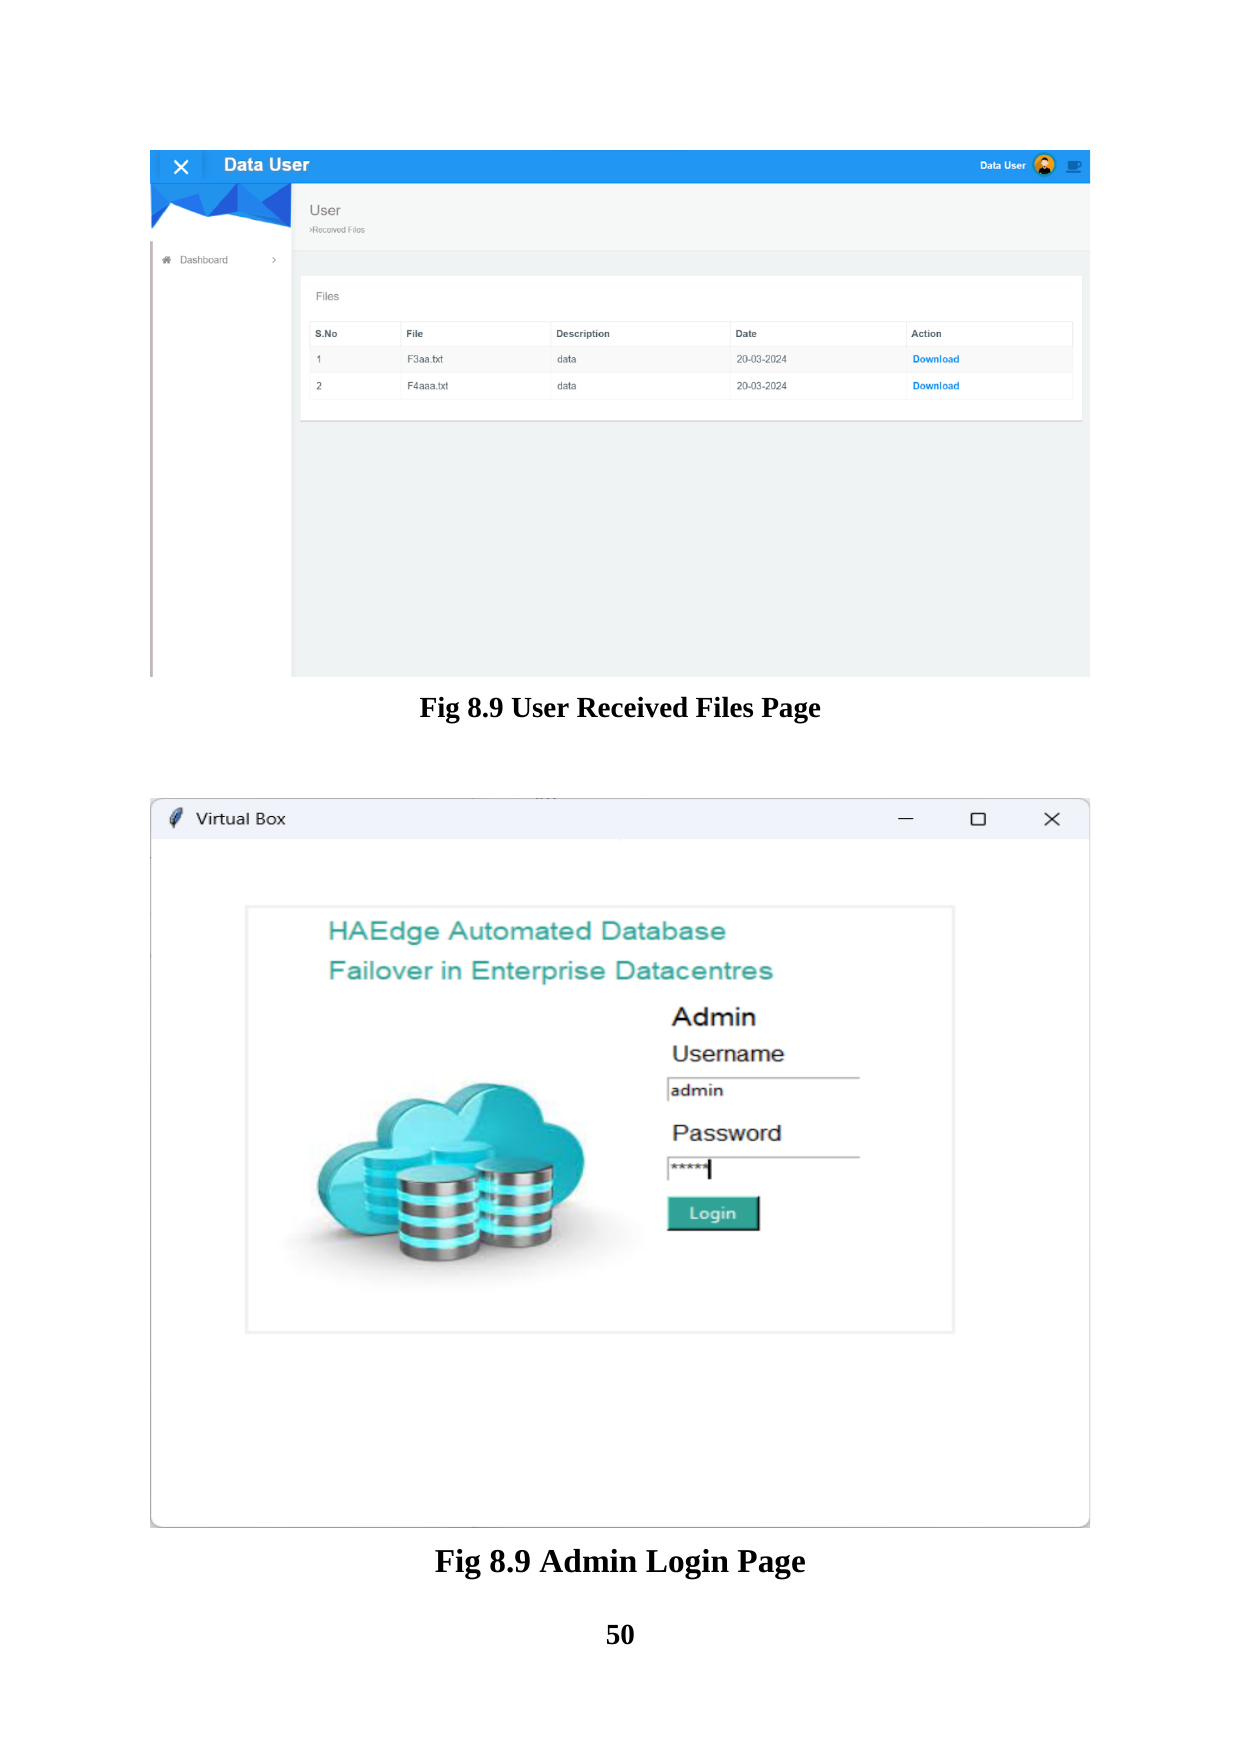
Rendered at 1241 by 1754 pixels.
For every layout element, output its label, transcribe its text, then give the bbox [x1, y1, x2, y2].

text Fig 8.9 User Received Files Page [150, 690, 1090, 724]
picture [150, 150, 1091, 677]
picture [150, 798, 1091, 1528]
text Fig 8.9 Admin Login Page [150, 1541, 1090, 1580]
